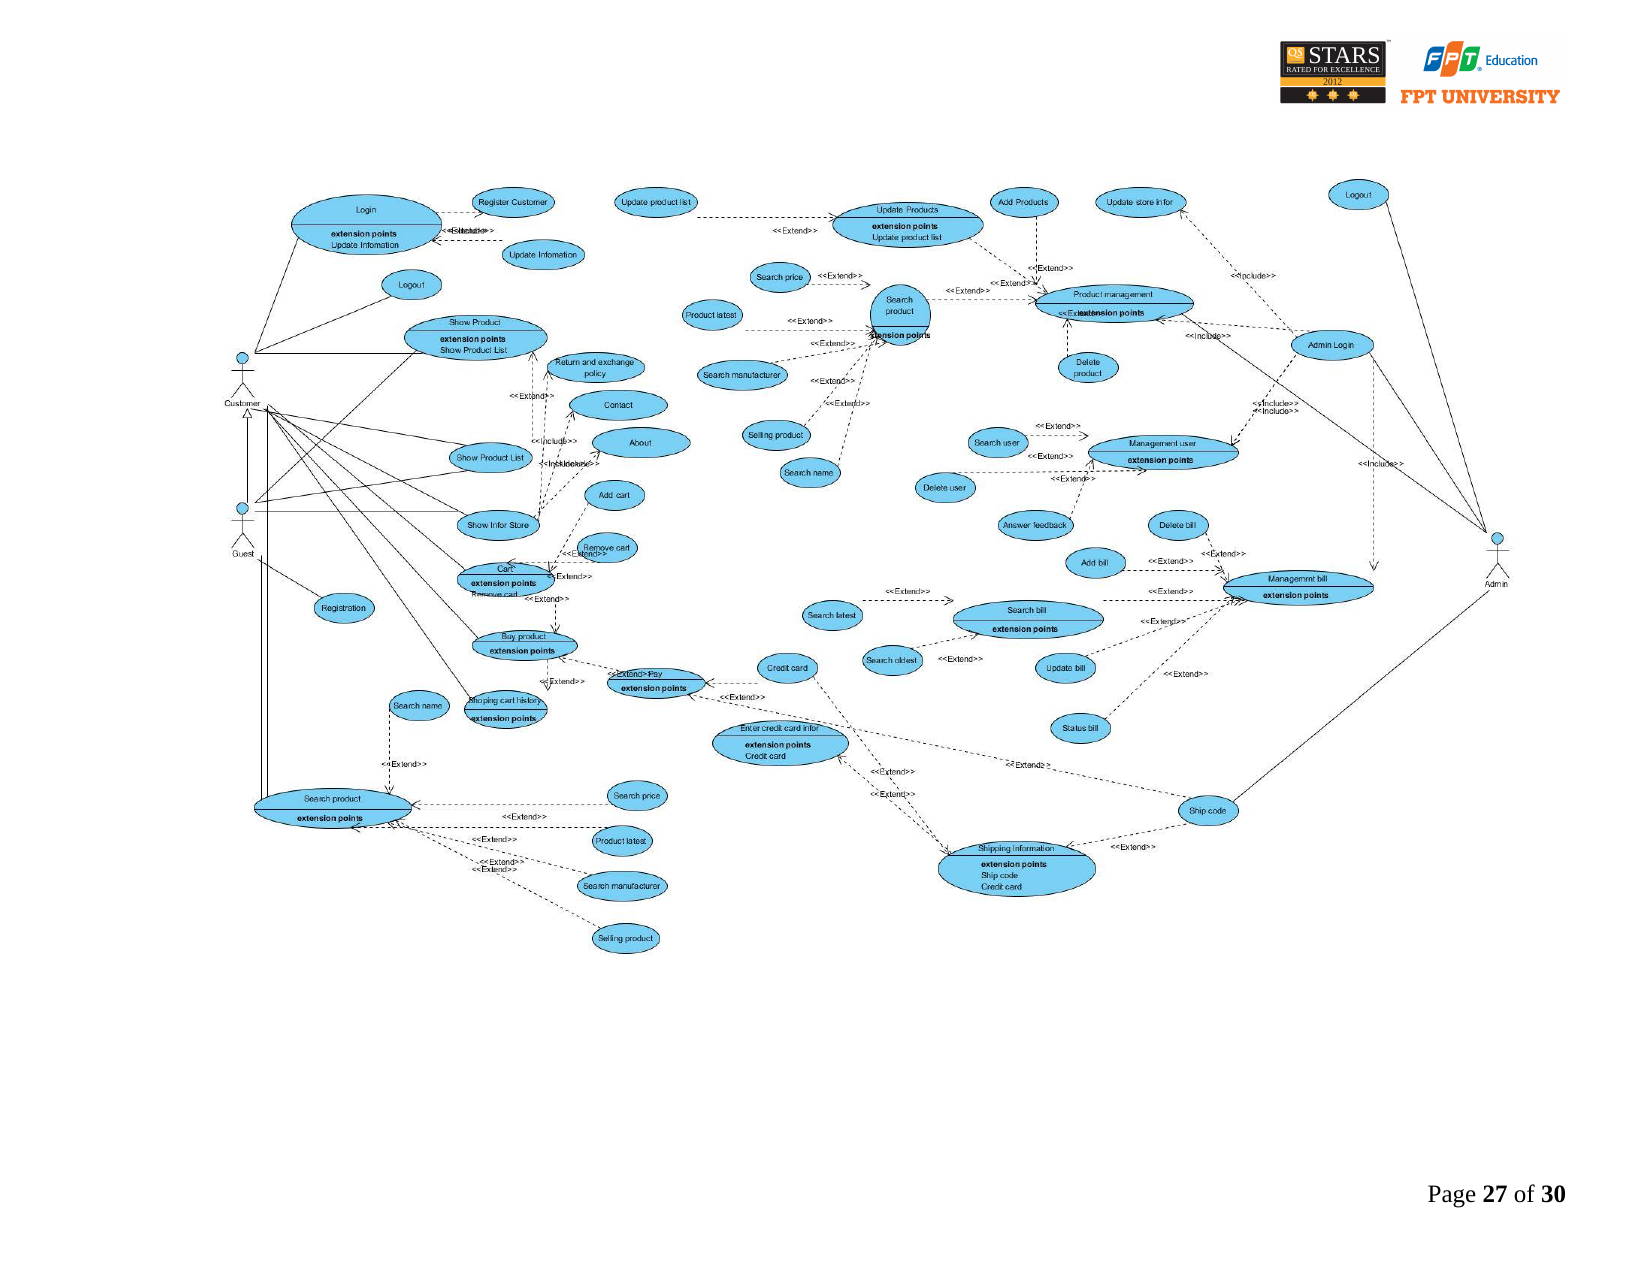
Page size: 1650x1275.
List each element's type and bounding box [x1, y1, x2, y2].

picture [215, 179, 1519, 956]
picture [1274, 37, 1566, 106]
